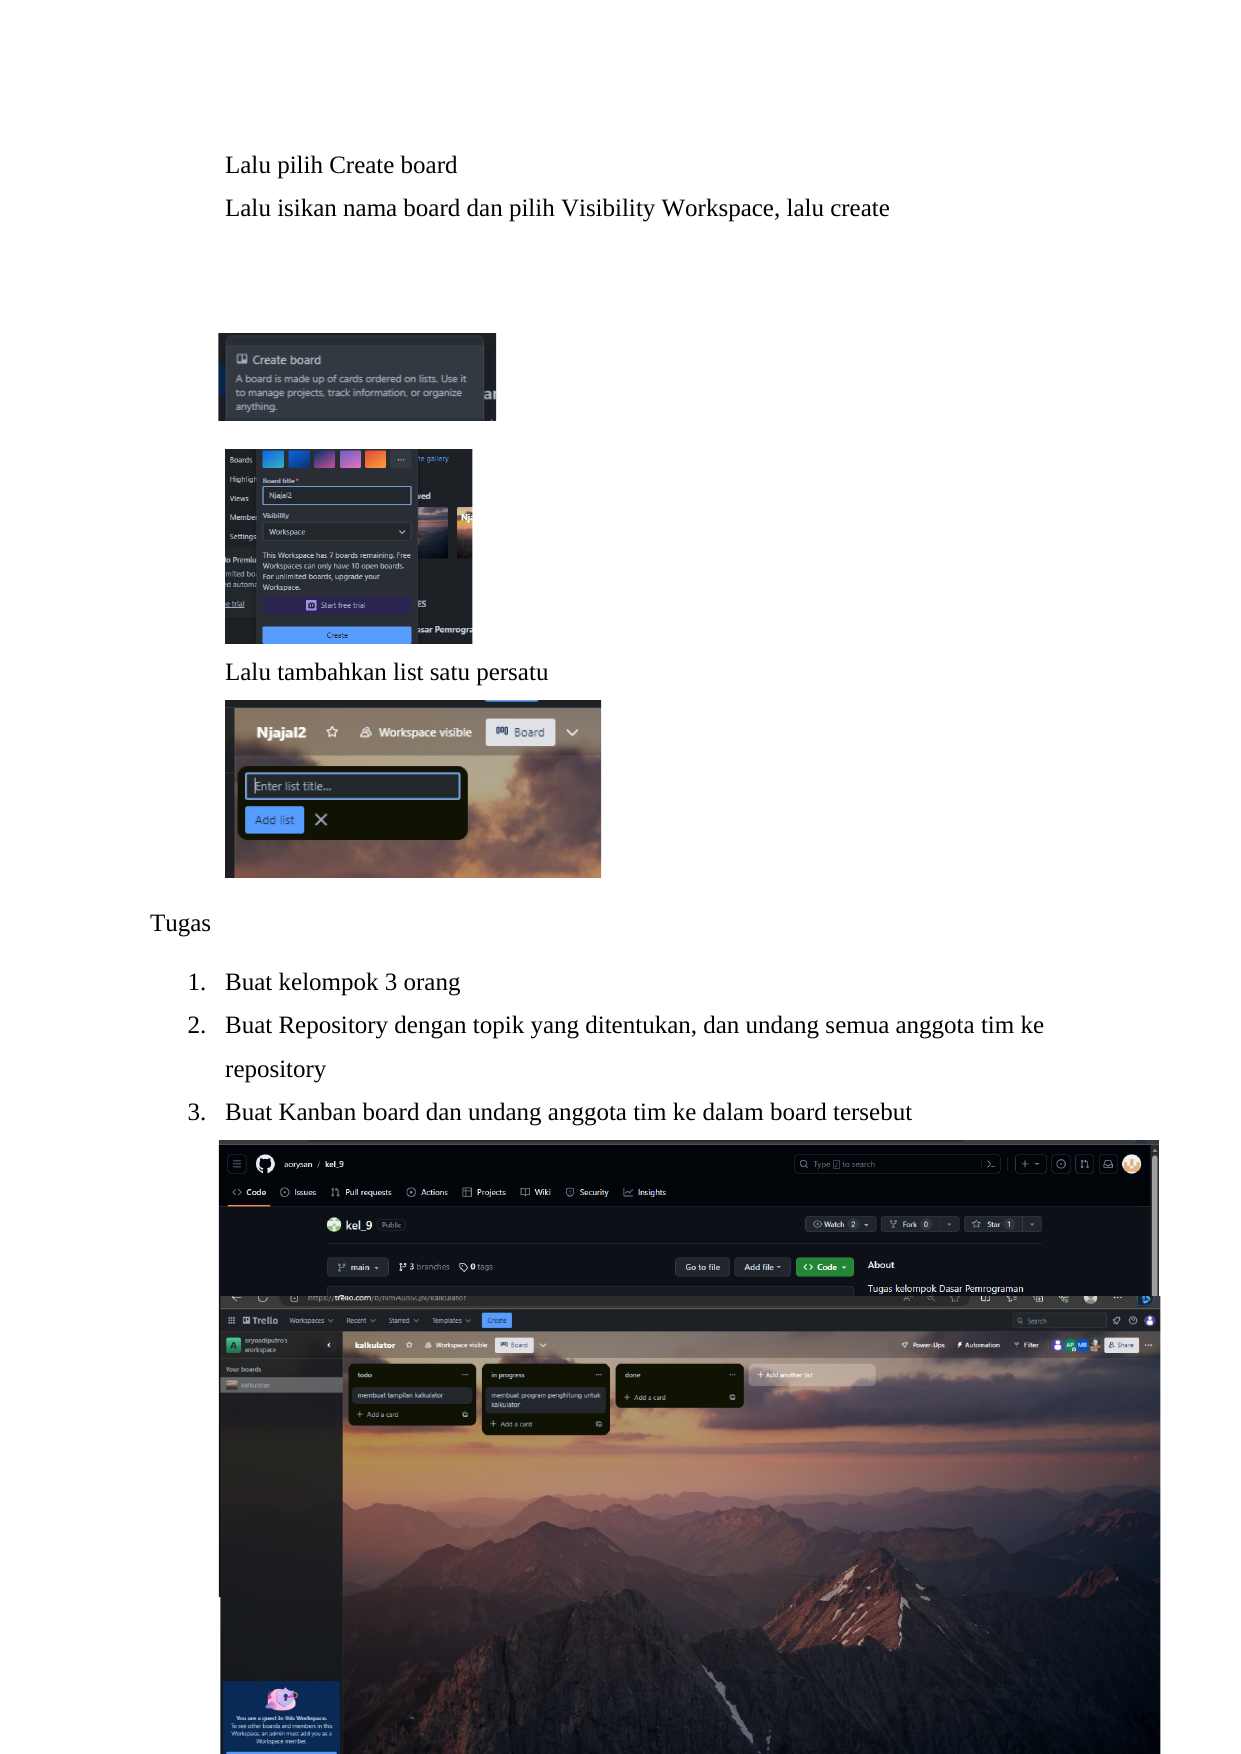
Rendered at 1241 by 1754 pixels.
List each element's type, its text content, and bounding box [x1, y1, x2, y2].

picture [225, 449, 473, 644]
list Buat Repository dengan topik yang ditentukan, dan undang semua anggota tim ke repository [187, 1011, 1090, 1082]
list Buat kelompok 3 orang [187, 967, 1090, 996]
picture [218, 333, 497, 421]
list Lalu pilih Create board [225, 150, 1090, 179]
list Lalu tambahkan list satu persatu [225, 657, 1090, 686]
text Tugas [150, 908, 1090, 936]
list Lalu isikan nama board dan pilih Visibility Workspace, lalu create [225, 193, 1090, 222]
list Buat Kanban board dan undang anggota tim ke dalam board tersebut [187, 1097, 1090, 1126]
picture [218, 1140, 1161, 1754]
picture [225, 700, 602, 878]
